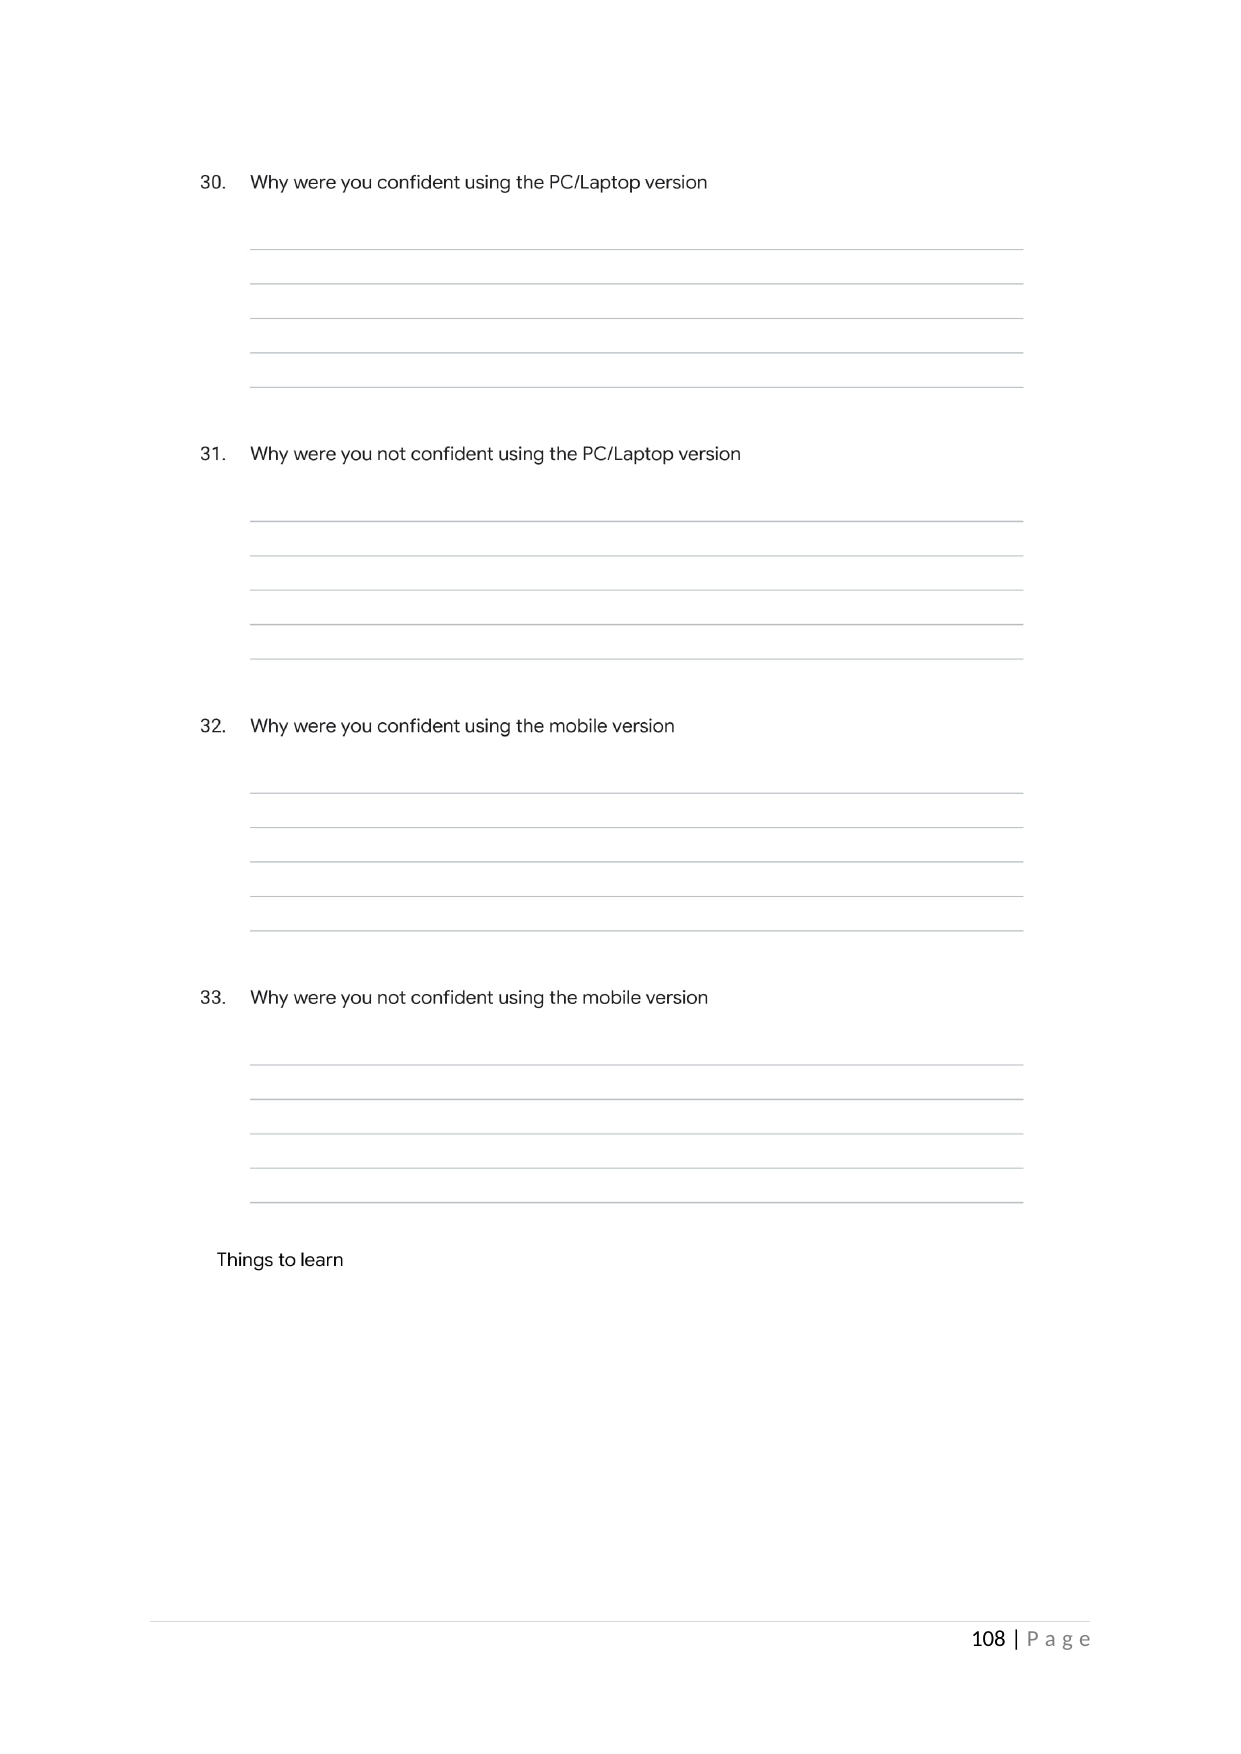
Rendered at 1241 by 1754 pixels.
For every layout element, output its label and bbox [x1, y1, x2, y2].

picture [150, 150, 1091, 1481]
